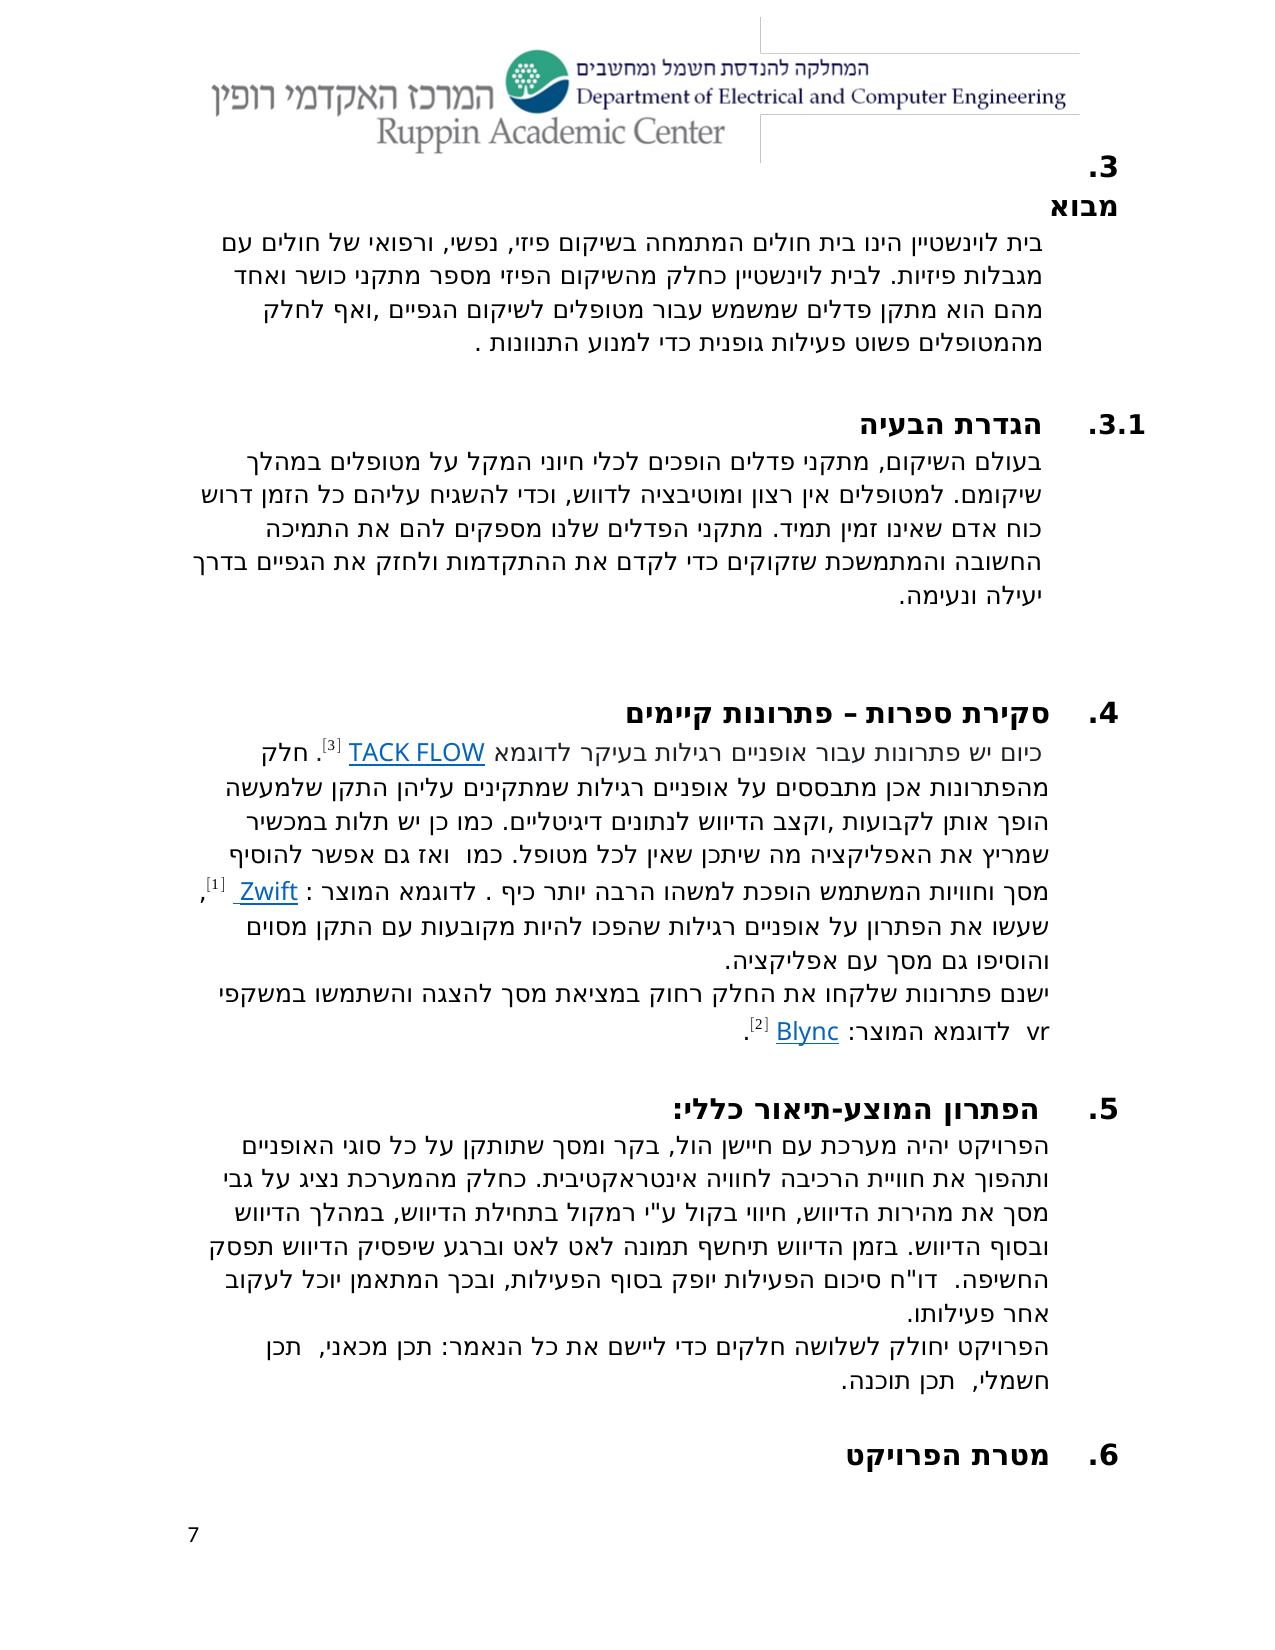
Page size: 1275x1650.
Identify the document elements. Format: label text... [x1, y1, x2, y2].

list מבוא [187, 150, 1087, 223]
list . חלק מהפתרונות אכן מתבססים על אופניים רגילות שמתקינים עליהן התקן שלמעשה הופך אותן לקבועות ,וקצב הדיווש לנתונים דיגיטליים. כמו כן יש תלות במכשיר שמריץ את האפליקציה מה שיתכן שאין לכל מטופל. כמו ואז גם אפשר להוסיף מסך וחוויות המשתמש הופכת למשהו הרבה יותר כיף . לדוגמא המוצר : Zwift , שעשו את הפתרון על אופניים רגילות שהפכו להיות מקובעות עם התקן מסוים והוסיפו גם מסך עם אפליקציה. ישנם פתרונות שלקחו את החלק רחוק במציאת מסך להצגה והשתמשו במשקפי vr לדוגמא המוצר: Blync . [187, 735, 1050, 1048]
list מטרת הפרויקט [187, 1438, 1087, 1472]
list סקירת ספרות – פתרונות קיימים [187, 696, 1087, 730]
picture [176, 17, 1080, 163]
list הפתרון המוצע-תיאור כללי: [187, 1092, 1087, 1126]
list הגדרת הבעיה [187, 408, 1087, 442]
list הפרויקט יהיה מערכת עם חיישן הול, בקר ומסך שתותקן על כל סוגי האופניים ותהפוך את חוויית הרכיבה לחוויה אינטראקטיבית. כחלק מהמערכת נציג על גבי מסך את מהירות הדיווש, חיווי בקול ע"י רמקול בתחילת הדיווש, במהלך הדיווש ובסוף הדיווש. בזמן הדיווש תיחשף תמונה לאט לאט וברגע שיפסיק הדיווש תפסק החשיפה. דו"ח סיכום הפעילות יופק בסוף הפעילות, ובכך המתאמן יוכל לעקוב אחר פעילותו. הפרויקט יחולק לשלושה חלקים כדי ליישם את כל הנאמר: תכן מכאני, תכן חשמלי, תכן תוכנה. [187, 1131, 1050, 1395]
list בית לוינשטיין הינו בית חולים המתמחה בשיקום פיזי, נפשי, ורפואי של חולים עם מגבלות פיזיות. לבית לוינשטיין כחלק מהשיקום הפיזי מספר מתקני כושר ואחד מהם הוא מתקן פדלים שמשמש עבור מטופלים לשיקום הגפיים ,ואף לחלק מהמטופלים פשוט פעילות גופנית כדי למנוע התנוונות . [187, 228, 1044, 358]
list בעולם השיקום, מתקני פדלים הופכים לכלי חיוני המקל על מטופלים במהלך שיקומם. למטופלים אין רצון ומוטיבציה לדווש, וכדי להשגיח עליהם כל הזמן דרוש כוח אדם שאינו זמין תמיד. מתקני הפדלים שלנו מספקים להם את התמיכה החשובה והמתמשכת שזקוקים כדי לקדם את ההתקדמות ולחזק את הגפיים בדרך יעילה ונעימה. [187, 447, 1042, 610]
